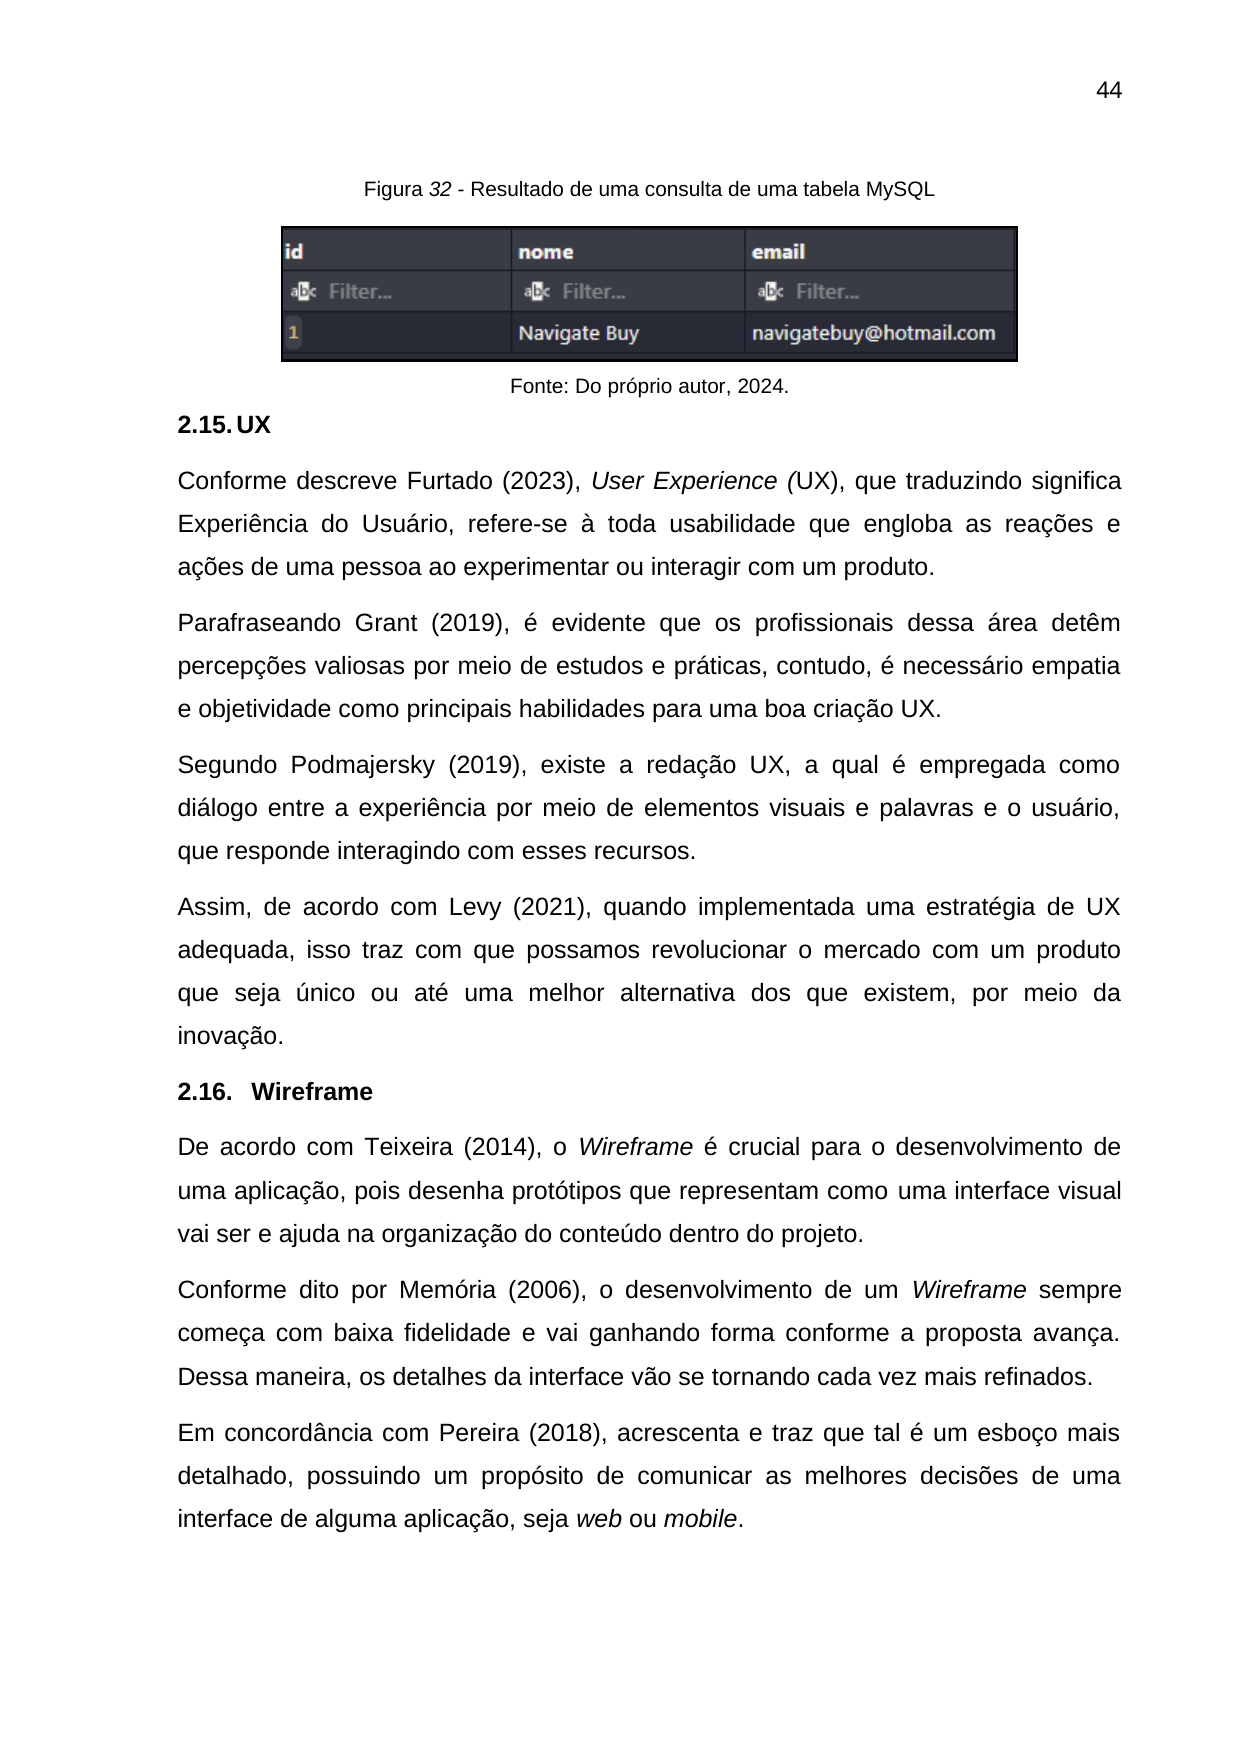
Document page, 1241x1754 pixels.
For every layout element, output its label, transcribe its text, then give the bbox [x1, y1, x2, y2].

subtitle UX [177, 411, 1122, 439]
picture [283, 228, 1016, 359]
subtitle Wireframe [177, 1077, 1122, 1106]
text Figura 32 - Resultado de uma consulta de uma tabela MySQL [177, 177, 1122, 201]
text Fonte: Do próprio autor, 2024. [177, 374, 1122, 398]
text Segundo Podmajersky (2019), existe a redação UX, a qual é empregada como diálogo entre a experiência por meio de elementos visuais e palavras e o usuário, que responde interagindo com esses recursos. [177, 750, 1122, 865]
text Assim, de acordo com Levy (2021), quando implementada uma estratégia de UX adequada, isso traz com que possamos revolucionar o mercado com um produto que seja único ou até uma melhor alternativa dos que existem, por meio da inovação. [177, 892, 1122, 1050]
text Conforme dito por Memória (2006), o desenvolvimento de um Wireframe sempre começa ﻿com baixa fidelidade e vai ganhando forma conforme a proposta avança. Dessa maneira, os detalhes da interface vão se tornando cada vez mais refinados. [177, 1275, 1122, 1391]
text Parafraseando Grant (2019), é evidente que os profissionais dessa área detêm percepções valiosas por meio de estudos e práticas, contudo, é necessário empatia e objetividade como principais habilidades para uma boa criação UX. [177, 608, 1122, 723]
text Conforme descreve Furtado (2023), User Experience (UX), que traduzindo significa Experiência do Usuário, refere-se à toda usabilidade que engloba as reações e ações de uma pessoa ao experimentar ou interagir com um produto. [177, 466, 1122, 581]
text De acordo com Teixeira (2014), o Wireframe é crucial para o desenvolvimento de uma aplicação, pois desenha protótipos que representam como ﻿uma interface visual vai ser e ajuda na organização do conteúdo dentro do projeto. [177, 1132, 1122, 1248]
text Em concordância com Pereira (2018), acrescenta e traz que tal é um esboço mais detalhado, possuindo um propósito de comunicar as melhores decisões de uma interface de alguma aplicação, seja web ou mobile. [177, 1418, 1122, 1533]
